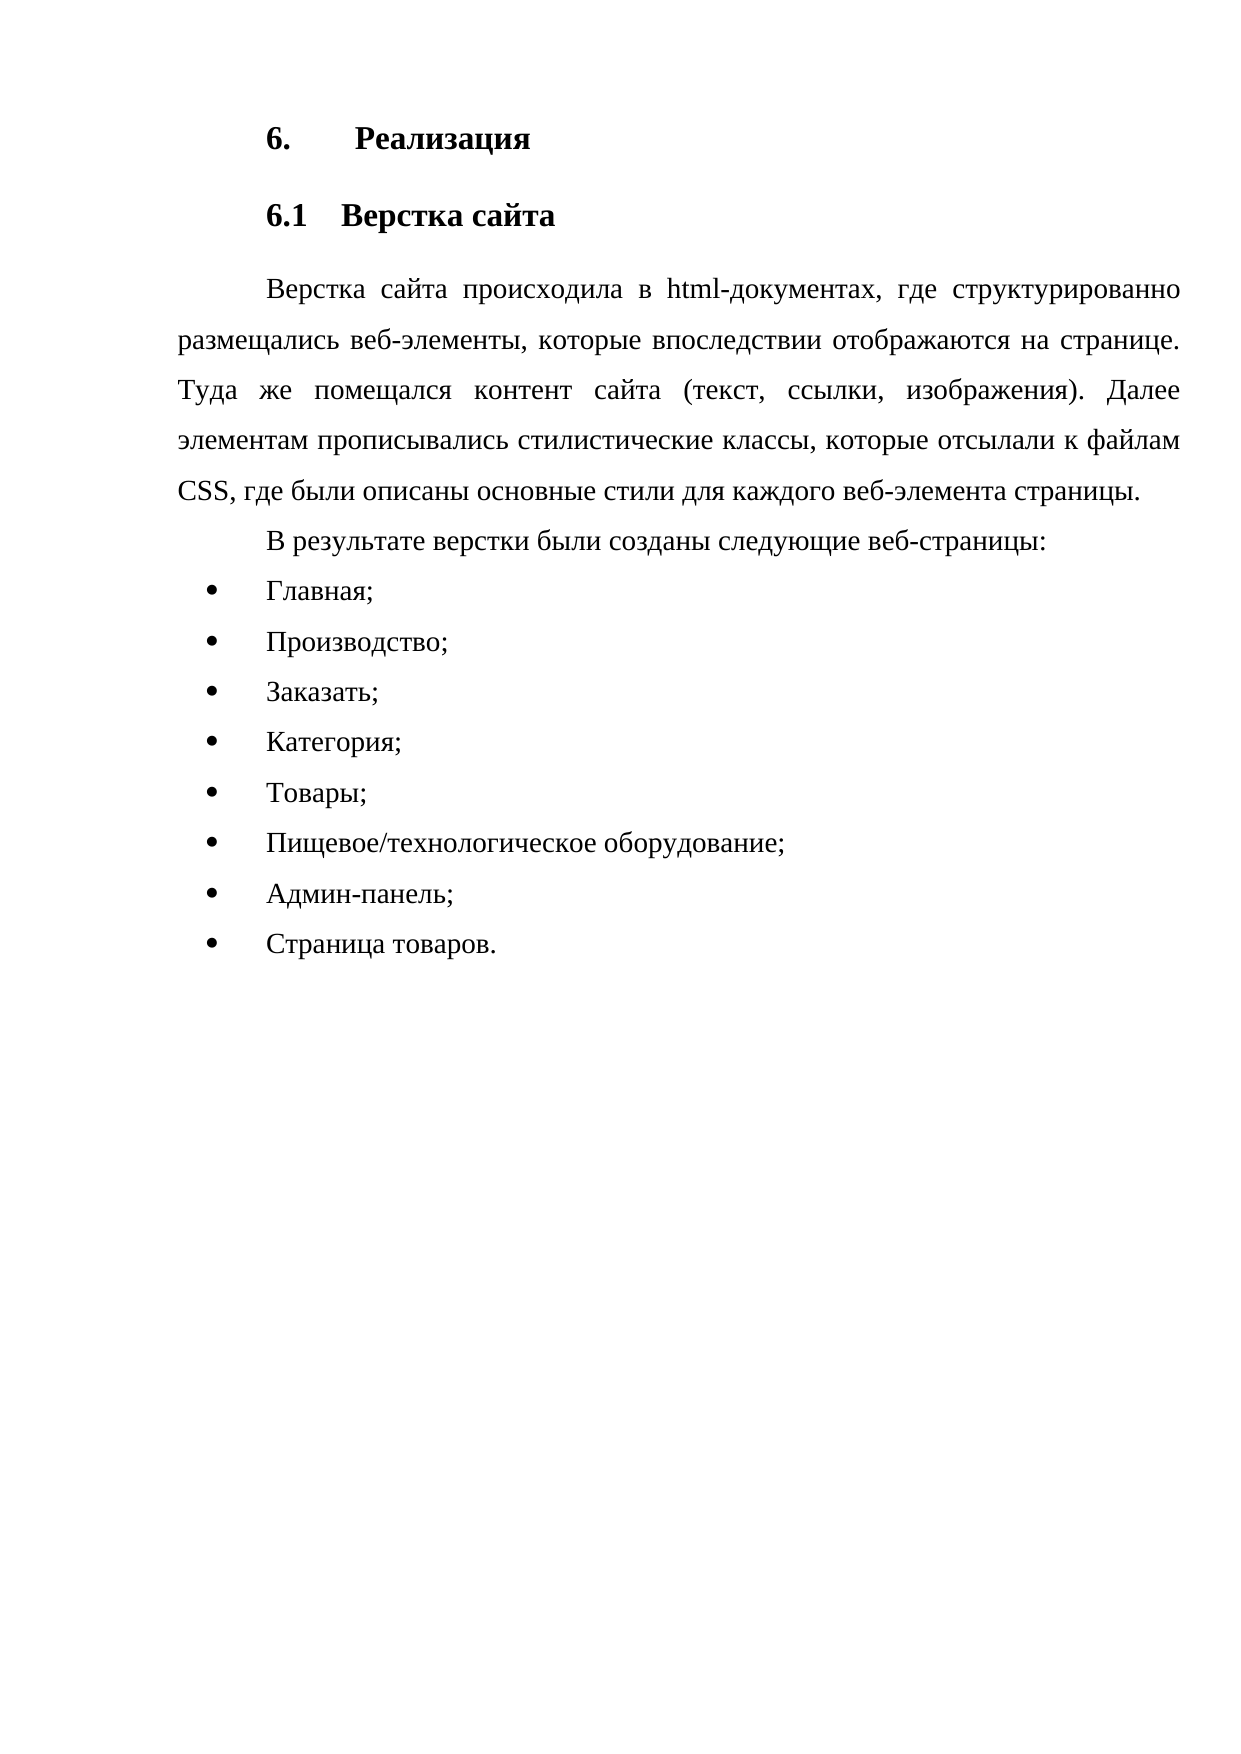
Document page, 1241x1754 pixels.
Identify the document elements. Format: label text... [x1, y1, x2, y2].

text Производство; [207, 624, 1181, 657]
list Верстка сайта [266, 195, 1181, 233]
text Пищевое/технологическое оборудование; [207, 825, 1181, 859]
text Верстка сайта происходила в html-документах, где структурированно размещались веб-элементы, которые впоследствии отображаются на странице. Туда же помещался контент сайта (текст, ссылки, изображения). Далее элементам прописывались стилистические классы, которые отсылали к файлам CSS, где были описаны основные стили для каждого веб-элемента страницы. [177, 271, 1181, 506]
text Товары; [207, 775, 1181, 809]
text Главная; [207, 573, 1181, 607]
text Заказать; [207, 674, 1181, 708]
text Реализация [266, 118, 1181, 156]
text Категория; [207, 724, 1181, 758]
text Страница товаров. [207, 926, 1181, 960]
text В результате верстки были созданы следующие веб-страницы: [177, 523, 1181, 557]
text Админ-панель; [207, 876, 1181, 909]
